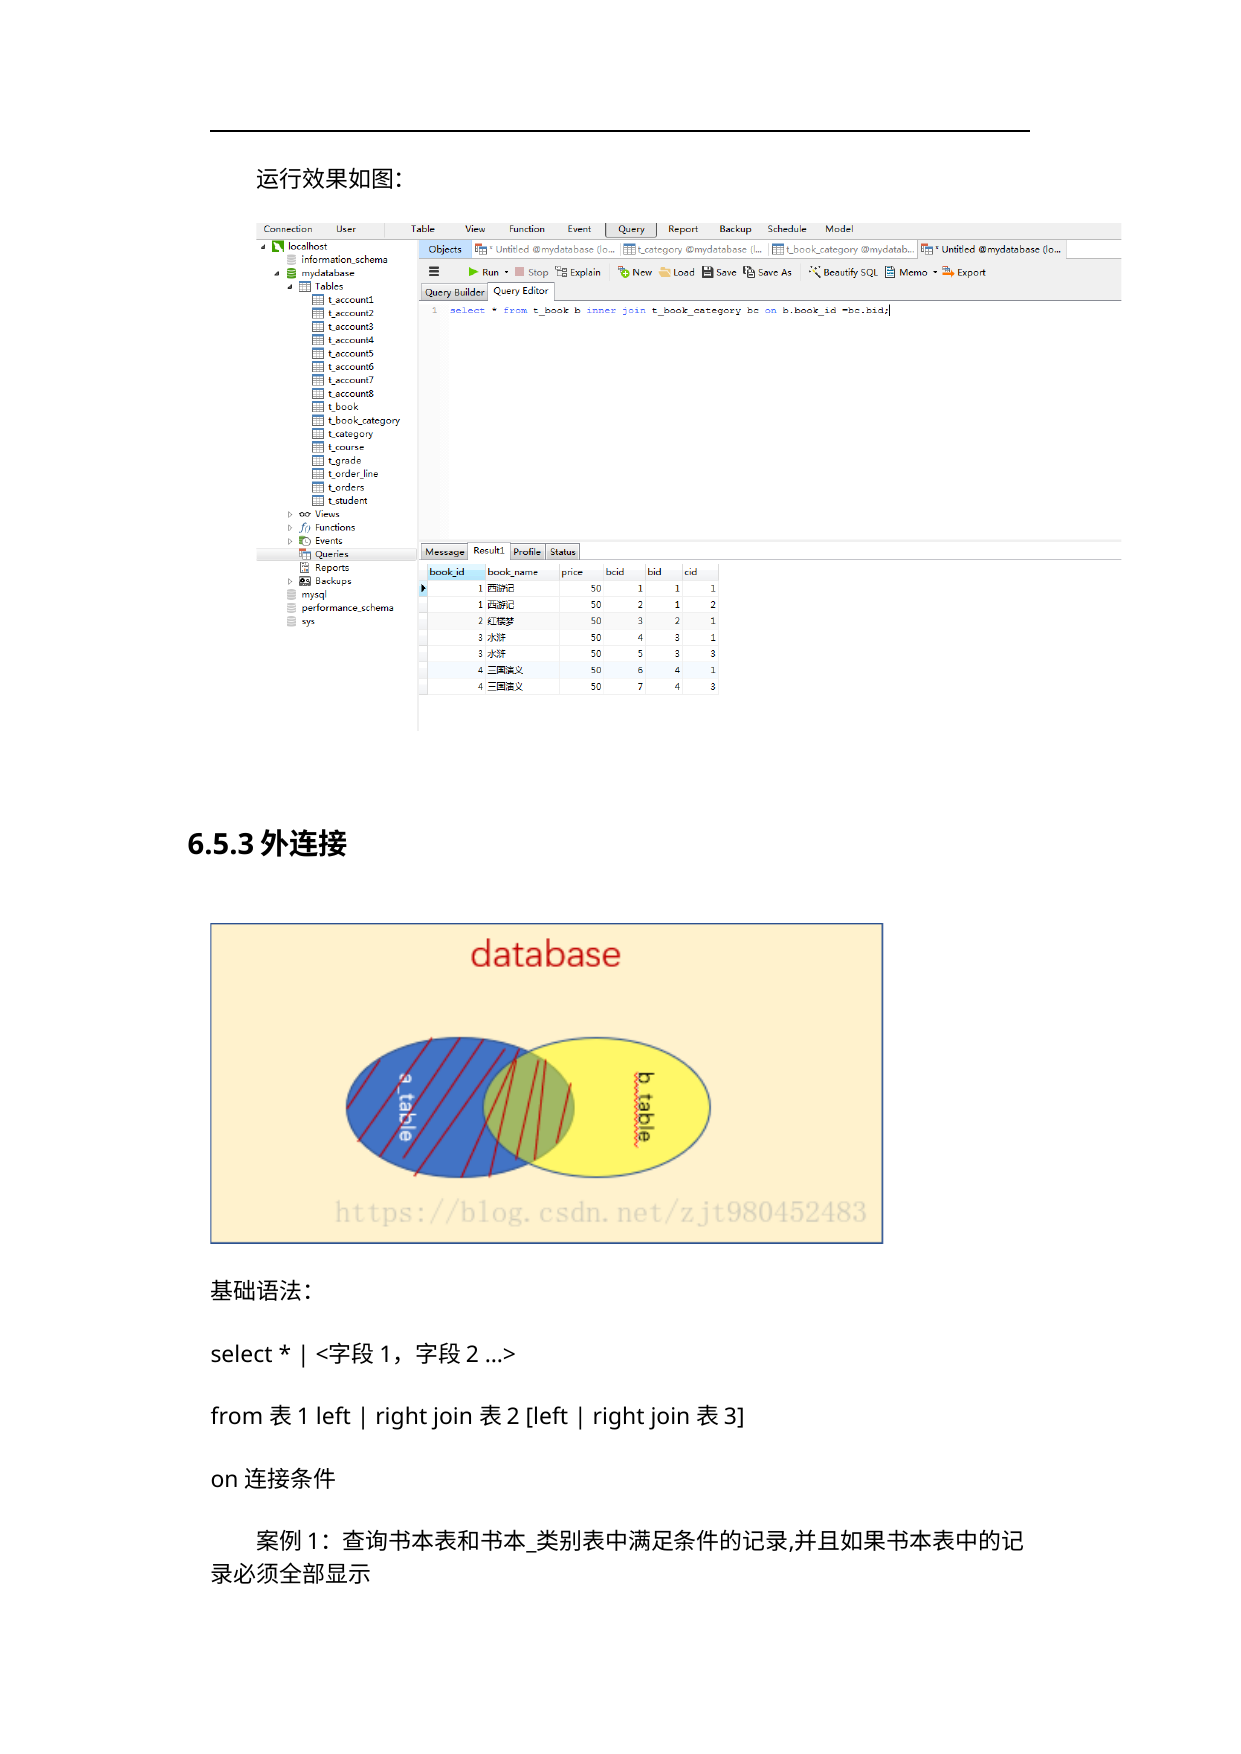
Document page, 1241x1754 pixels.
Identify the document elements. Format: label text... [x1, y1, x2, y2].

subtitle 6.5.3外连接 [187, 821, 1030, 863]
list 运行效果如图： [210, 161, 1030, 194]
picture [256, 223, 1122, 731]
text from 表1 left | right join 表2 [left | right join 表3] [210, 1398, 1030, 1431]
picture [210, 923, 885, 1244]
text select * | <字段1，字段2 …> [210, 1336, 1030, 1369]
text on 连接条件 [210, 1461, 1030, 1494]
list 案例1：查询书本表和书本_类别表中满足条件的记录,并且如果书本表中的记录必须全部显示 [210, 1523, 1030, 1589]
text 基础语法： [210, 1273, 1030, 1306]
